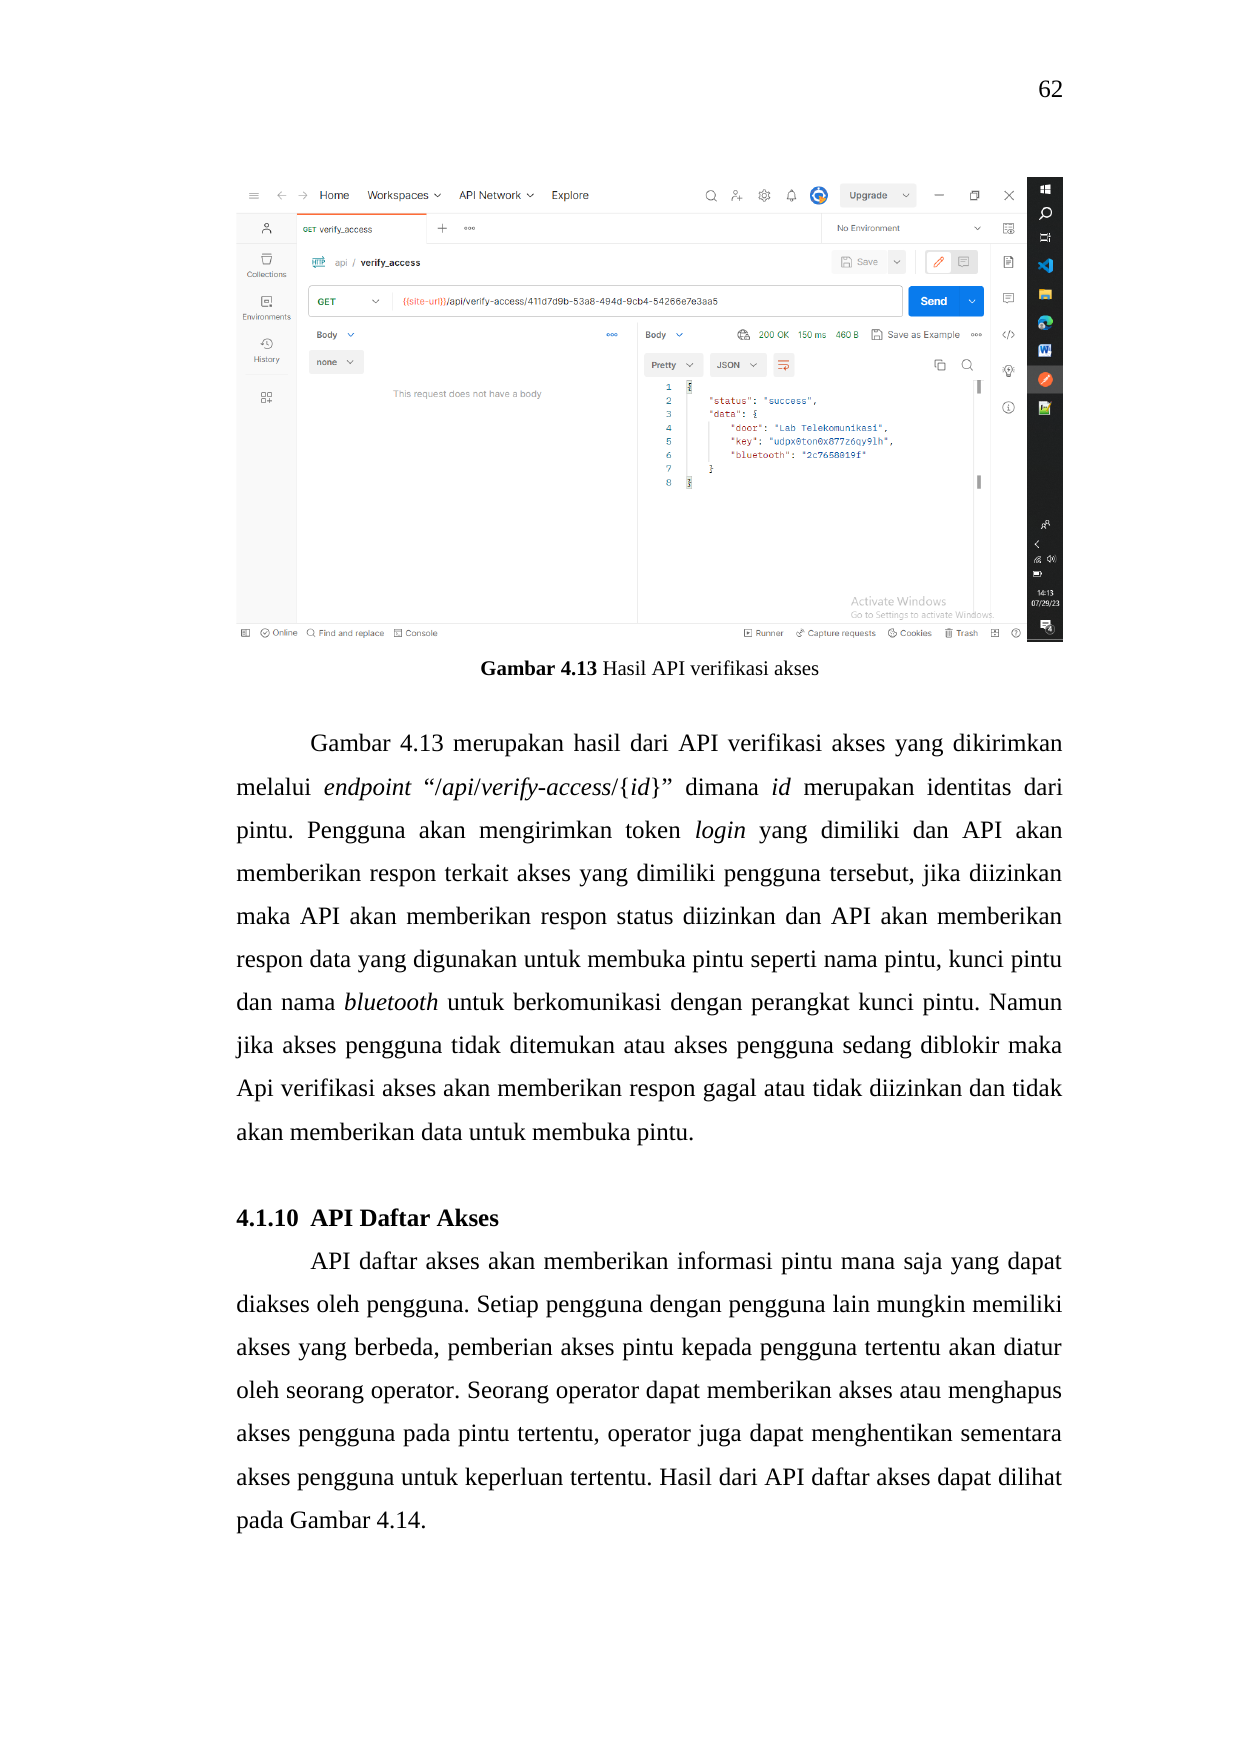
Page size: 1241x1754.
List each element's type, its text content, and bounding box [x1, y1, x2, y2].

picture [236, 177, 1063, 642]
text API daftar akses akan memberikan informasi pintu mana saja yang dapat diakses oleh pengguna. Setiap pengguna dengan pengguna lain mungkin memiliki akses yang berbeda, pemberian akses pintu kepada pengguna tertentu akan diatur oleh seorang operator. Seorang operator dapat memberikan akses atau menghapus akses pengguna pada pintu tertentu, operator juga dapat menghentikan sementara akses pengguna untuk keperluan tertentu. Hasil dari API daftar akses dapat dilihat pada Gambar 4.14. [236, 1246, 1063, 1533]
text API Daftar Akses [236, 1203, 1063, 1232]
text Gambar 4.13 Hasil API verifikasi akses [236, 656, 1063, 680]
text Gambar 4.13 merupakan hasil dari API verifikasi akses yang dikirimkan melalui endpoint “/api/verify-access/{id}” dimana id merupakan identitas dari pintu. Pengguna akan mengirimkan token login yang dimiliki dan API akan memberikan respon terkait akses yang dimiliki pengguna tersebut, jika diizinkan maka API akan memberikan respon status diizinkan dan API akan memberikan respon data yang digunakan untuk membuka pintu seperti nama pintu, kunci pintu dan nama bluetooth untuk berkomunikasi dengan perangkat kunci pintu. Namun jika akses pengguna tidak ditemukan atau akses pengguna sedang diblokir maka Api verifikasi akses akan memberikan respon gagal atau tidak diizinkan dan tidak akan memberikan data untuk membuka pintu. [236, 728, 1063, 1145]
